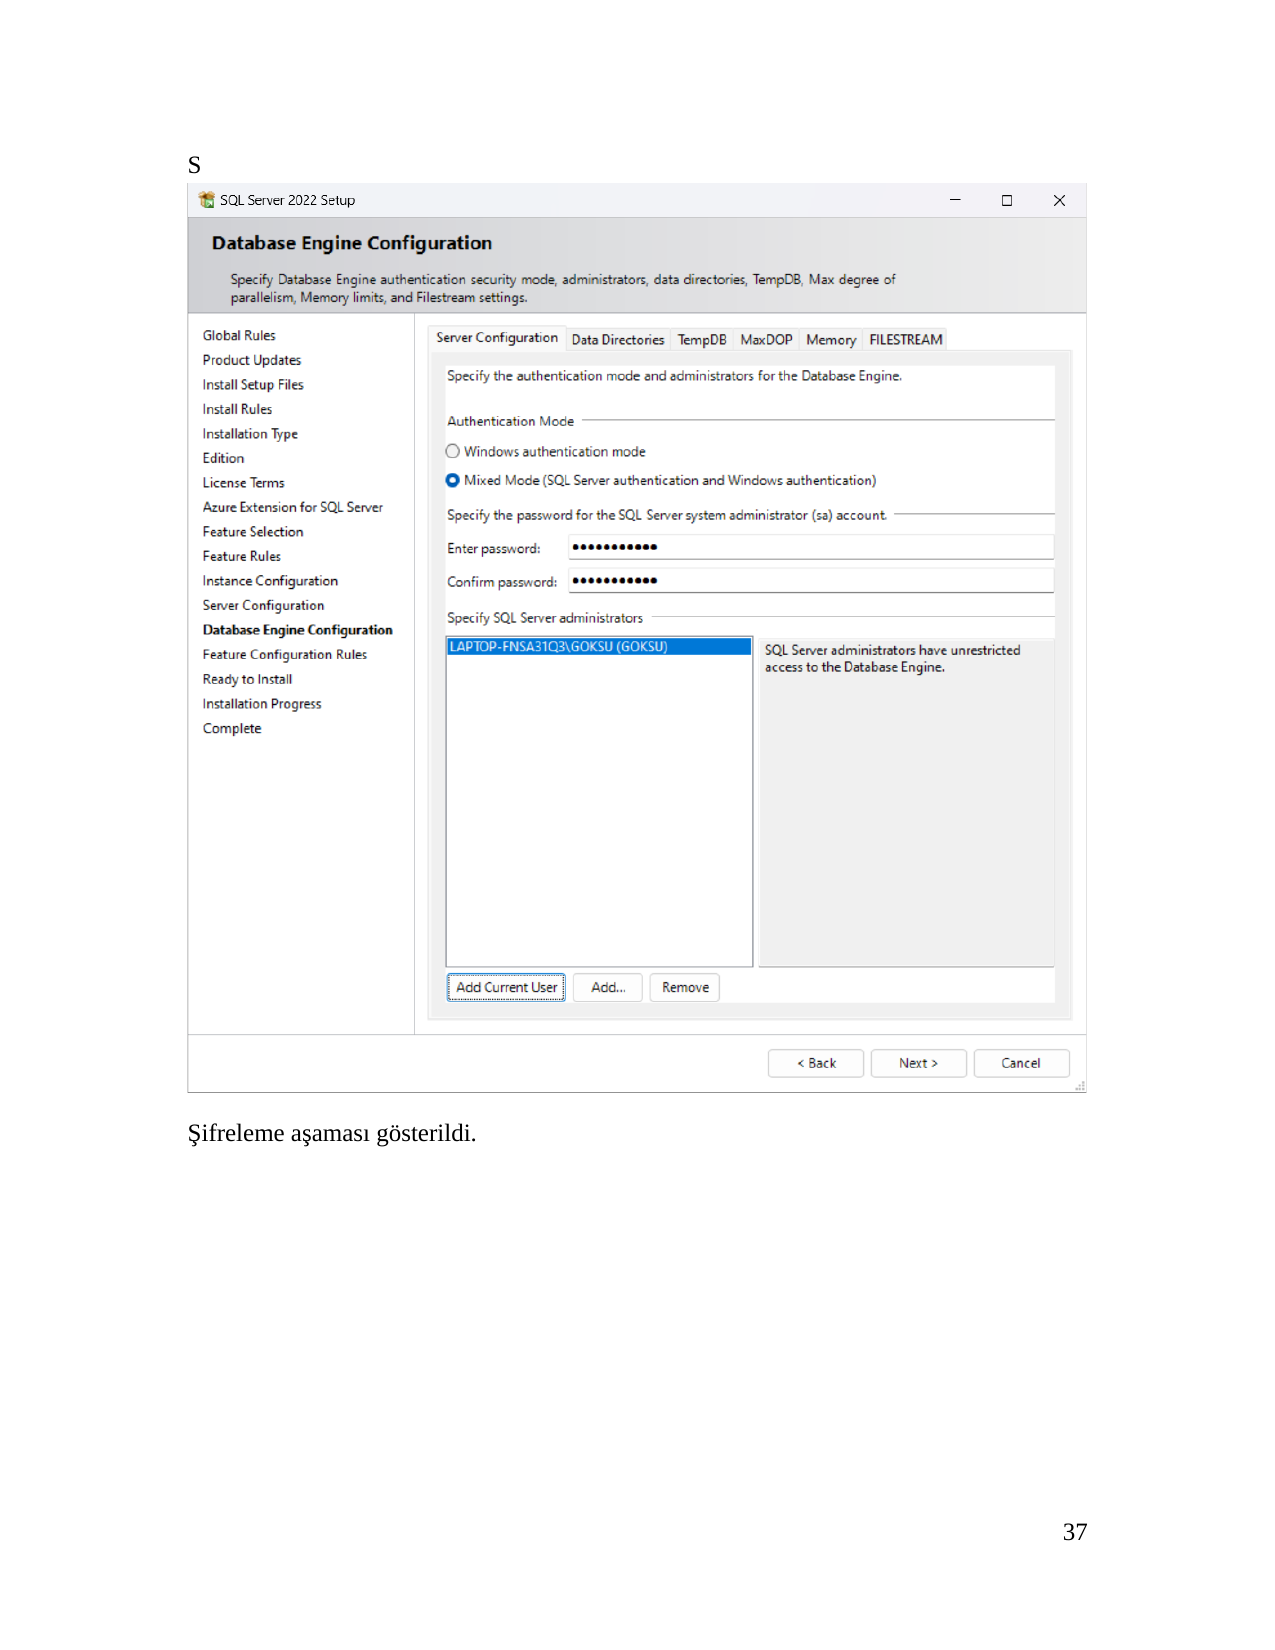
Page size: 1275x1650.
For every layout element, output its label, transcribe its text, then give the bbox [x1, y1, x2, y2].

picture [187, 183, 1087, 1093]
text Şifreleme aşaması gösterildi. [187, 1118, 1087, 1147]
text S [187, 150, 1087, 183]
